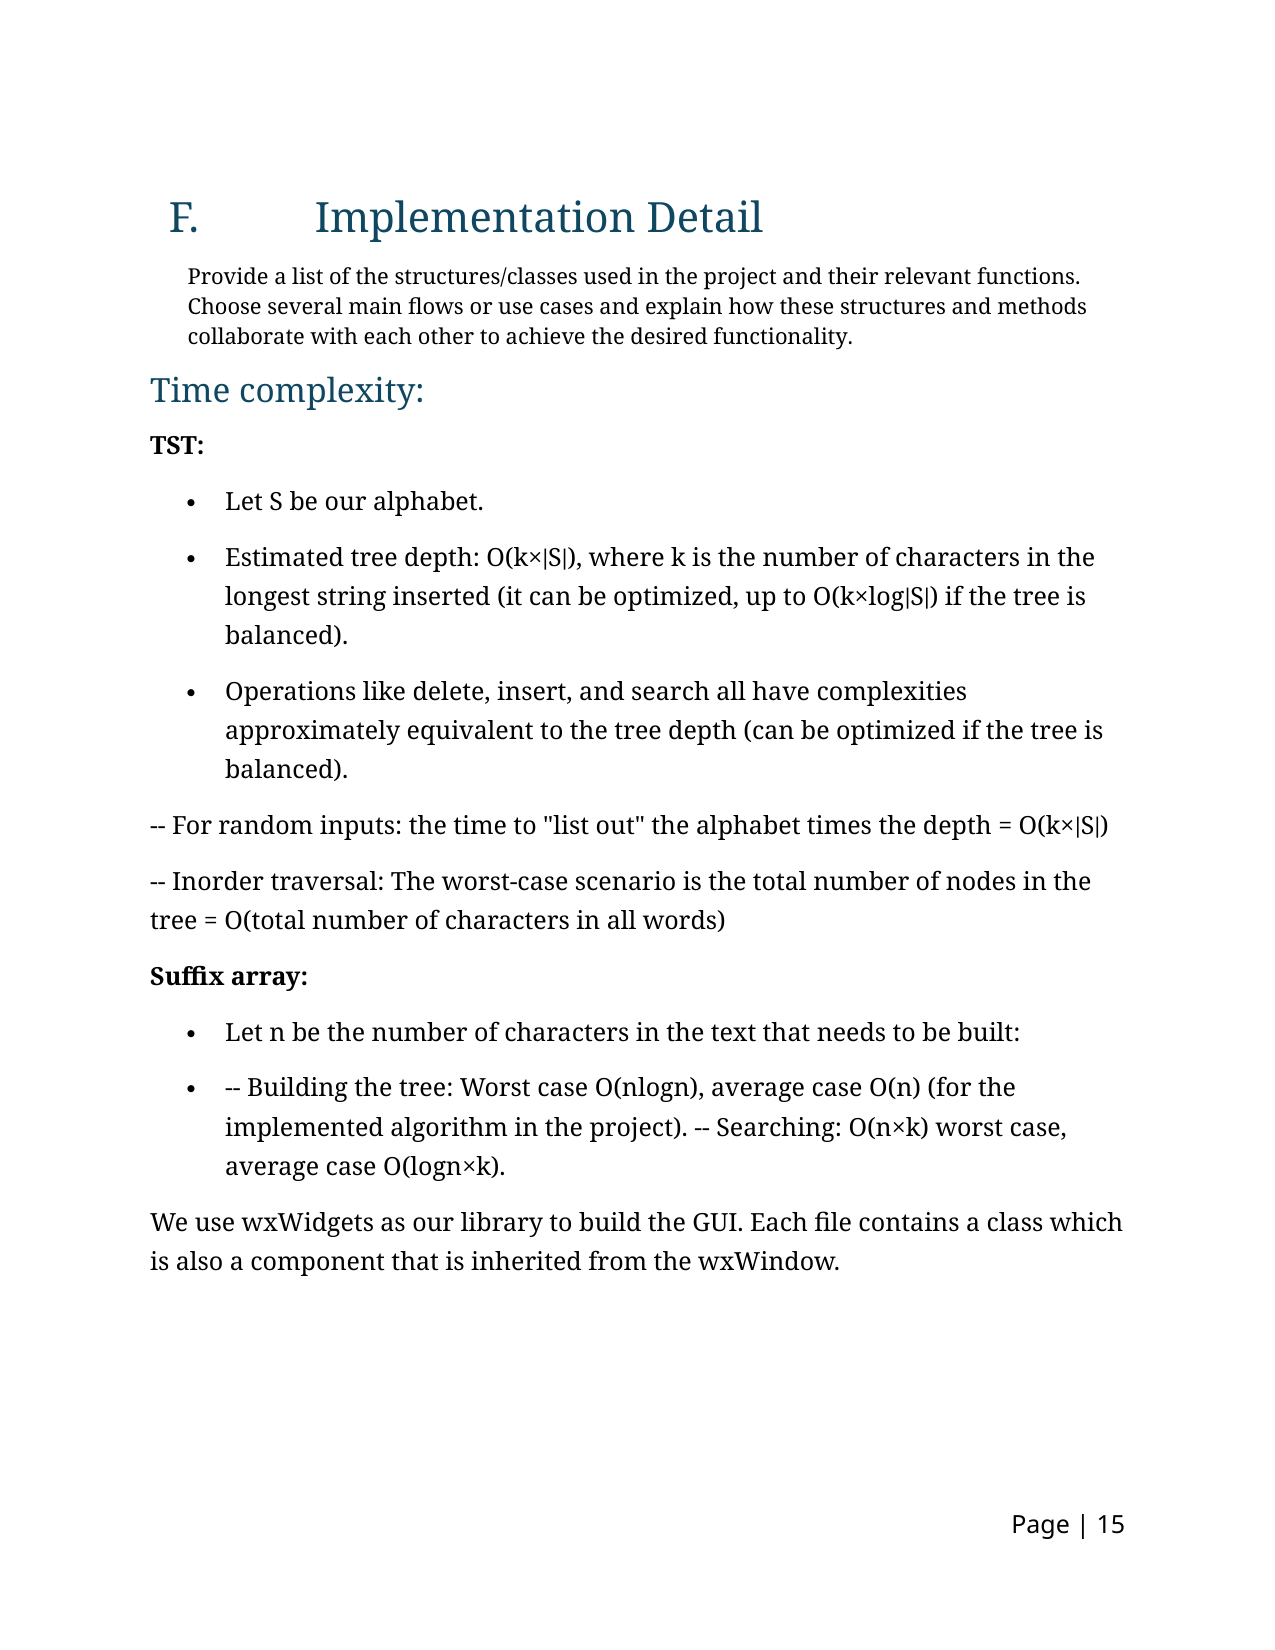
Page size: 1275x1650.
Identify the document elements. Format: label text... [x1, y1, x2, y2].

text We use wxWidgets as our library to build the GUI. Each file contains a class which is also a component that is inherited from the wxWindow. [150, 1204, 1125, 1277]
list Operations like delete, insert, and search all have complexities approximately equivalent to the tree depth (can be optimized if the tree is balanced). [187, 673, 1125, 786]
list Let n be the number of characters in the text that needs to be built: [187, 1014, 1125, 1048]
list -- Building the tree: Worst case O(nlogn), average case O(n) (for the implemented algorithm in the project). -- Searching: O(n×k) worst case, average case O(logn×k). [187, 1070, 1125, 1182]
text Provide a list of the structures/classes used in the project and their relevant functions. Choose several main flows or use cases and explain how these structures and methods collaborate with each other to achieve the desired functionality. [187, 261, 1125, 350]
subtitle Time complexity: [150, 367, 1125, 412]
list Let S be our alphabet. [187, 483, 1125, 517]
text -- For random inputs: the time to "list out" the alphabet times the depth = O(k×∣S∣) [150, 808, 1125, 842]
text TST: [150, 428, 1125, 462]
subtitle Implementation Detail [169, 187, 1125, 244]
list Estimated tree depth: O(k×∣S∣), where k is the number of characters in the longest string inserted (it can be optimized, up to O(k×log∣S∣) if the tree is balanced). [187, 539, 1125, 652]
text -- Inorder traversal: The worst-case scenario is the total number of nodes in the tree = O(total number of characters in all words) [150, 863, 1125, 937]
text Suffix array: [150, 958, 1125, 992]
